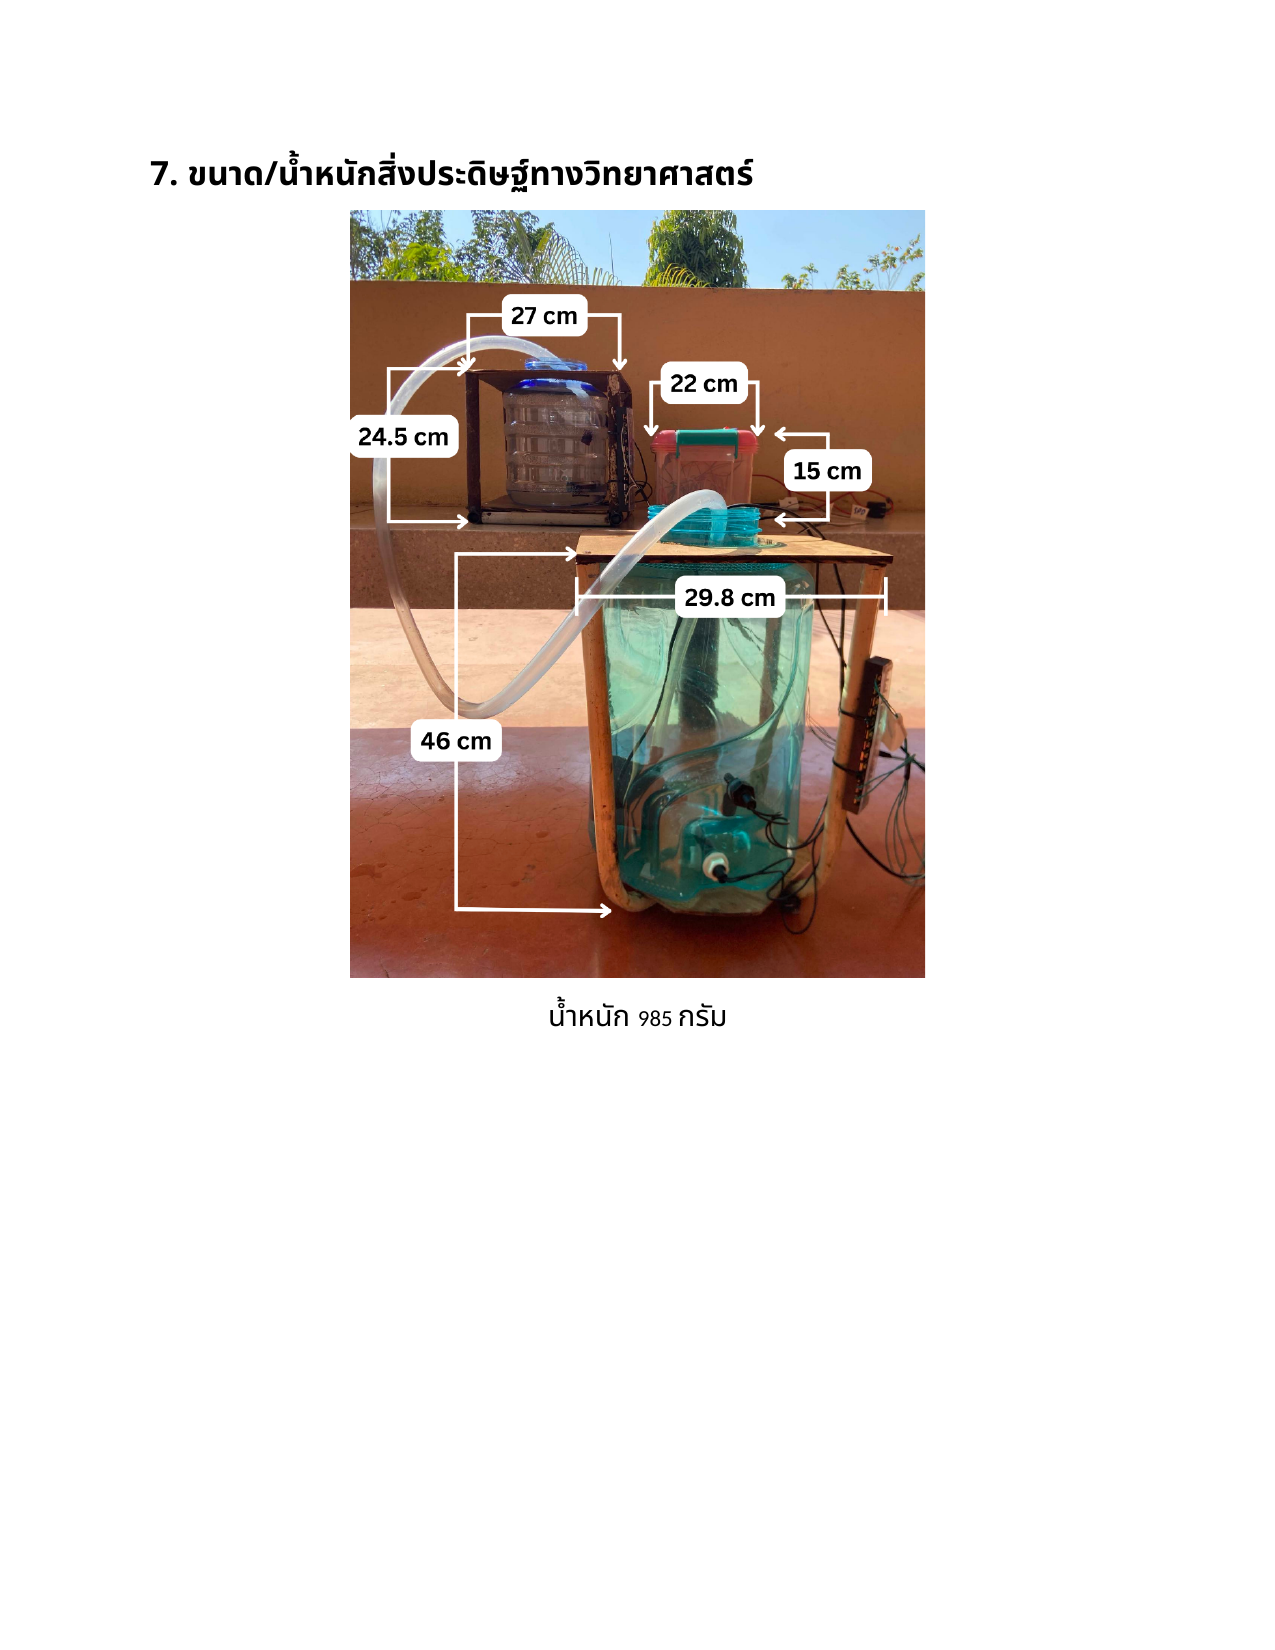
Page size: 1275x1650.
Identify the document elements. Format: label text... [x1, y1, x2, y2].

picture [350, 210, 926, 978]
text 7. ขนาด/น้ำหนักสิ่งประดิษฐ์ทางวิทยาศาสตร์ [150, 150, 1125, 201]
